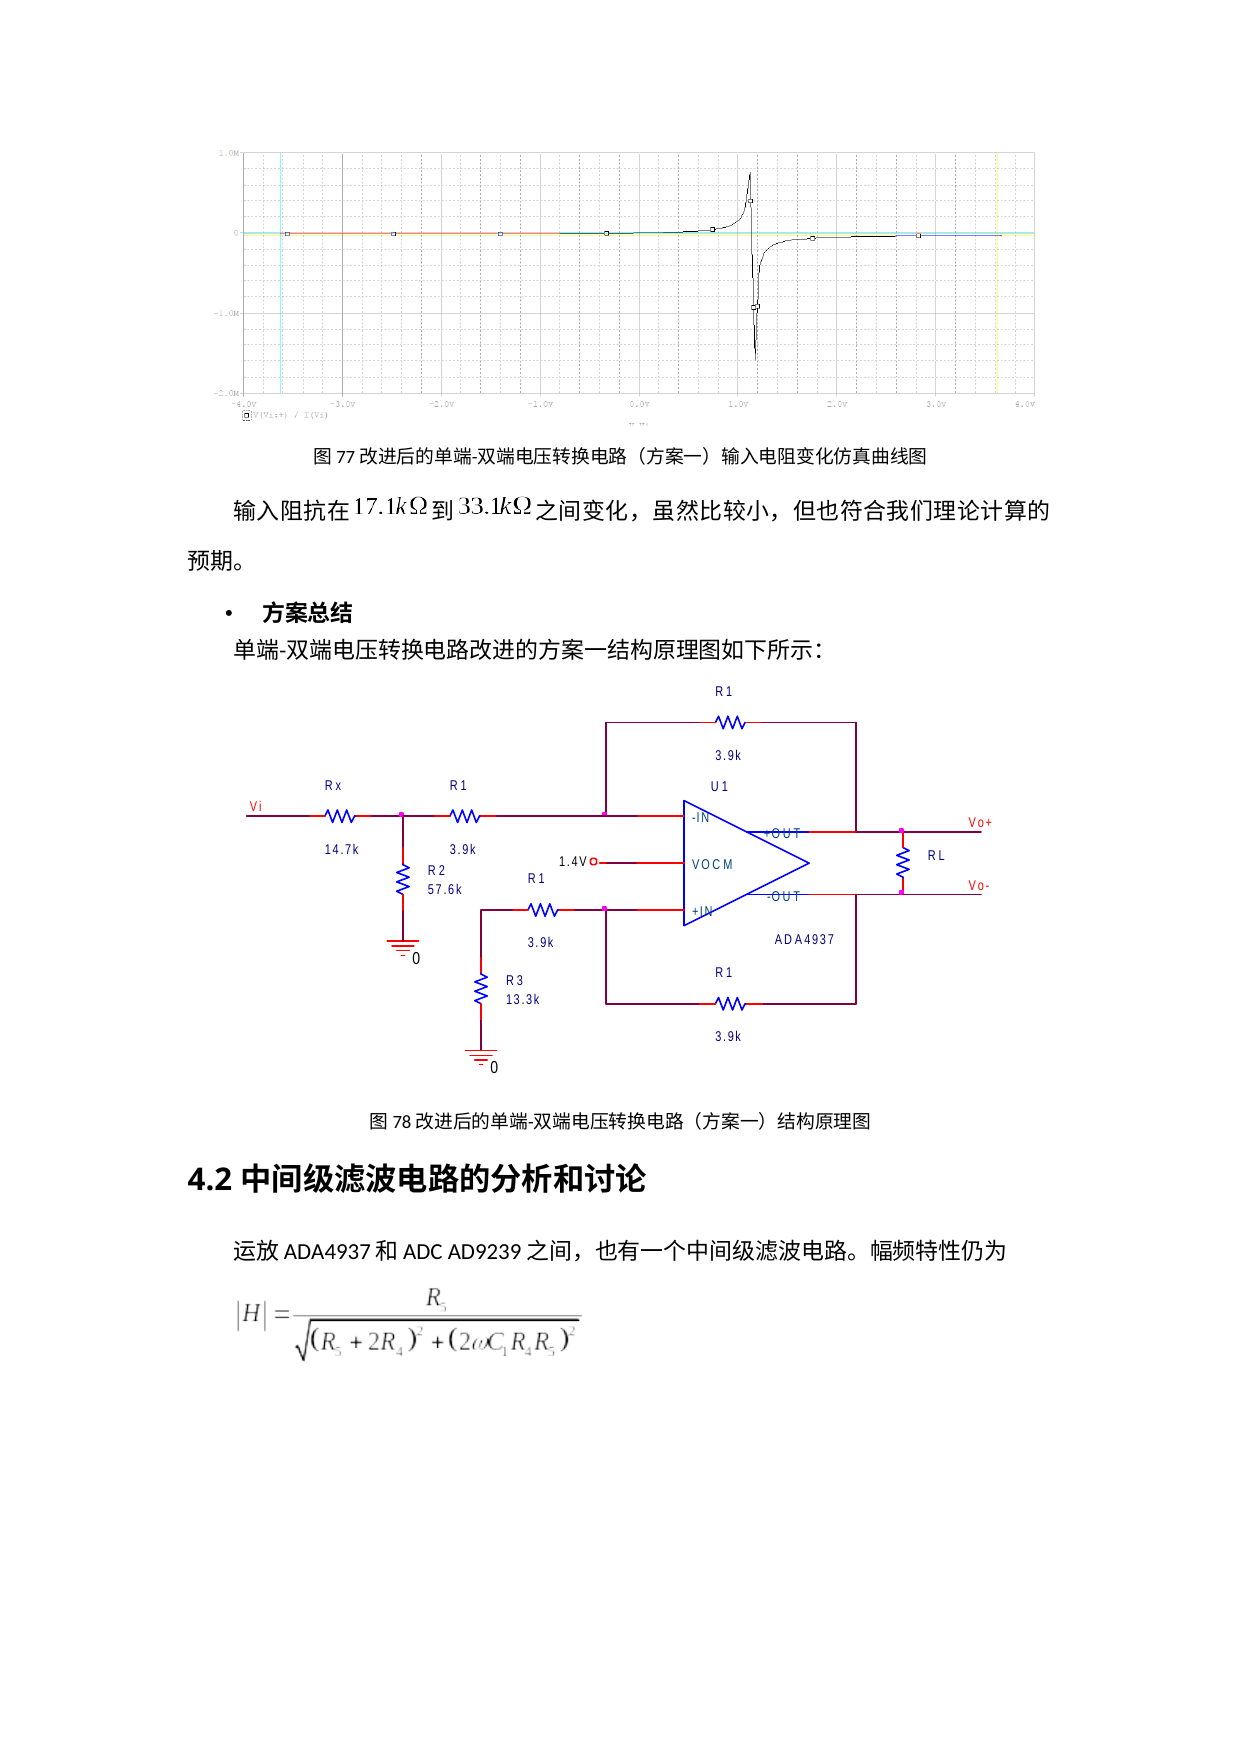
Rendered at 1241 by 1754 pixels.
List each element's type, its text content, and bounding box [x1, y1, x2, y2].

text 图 77 改进后的单端-双端电压转换电路（方案一）输入电阻变化仿真曲线图 [187, 442, 1053, 469]
text 图 78 改进后的单端-双端电压转换电路（方案一）结构原理图 [187, 1106, 1053, 1133]
picture [204, 150, 1037, 426]
subtitle 方案总结 [225, 595, 1053, 628]
text 单端-双端电压转换电路改进的方案一结构原理图如下所示： [187, 632, 1053, 665]
text 运放ADA4937和ADC AD9239之间，也有一个中间级滤波电路。幅频特性仍为 [187, 1233, 1053, 1266]
subtitle 4.2 中间级滤波电路的分析和讨论 [187, 1154, 1053, 1200]
text 输入阻抗在到之间变化，虽然比较小，但也符合我们理论计算的预期。 [187, 490, 1053, 576]
